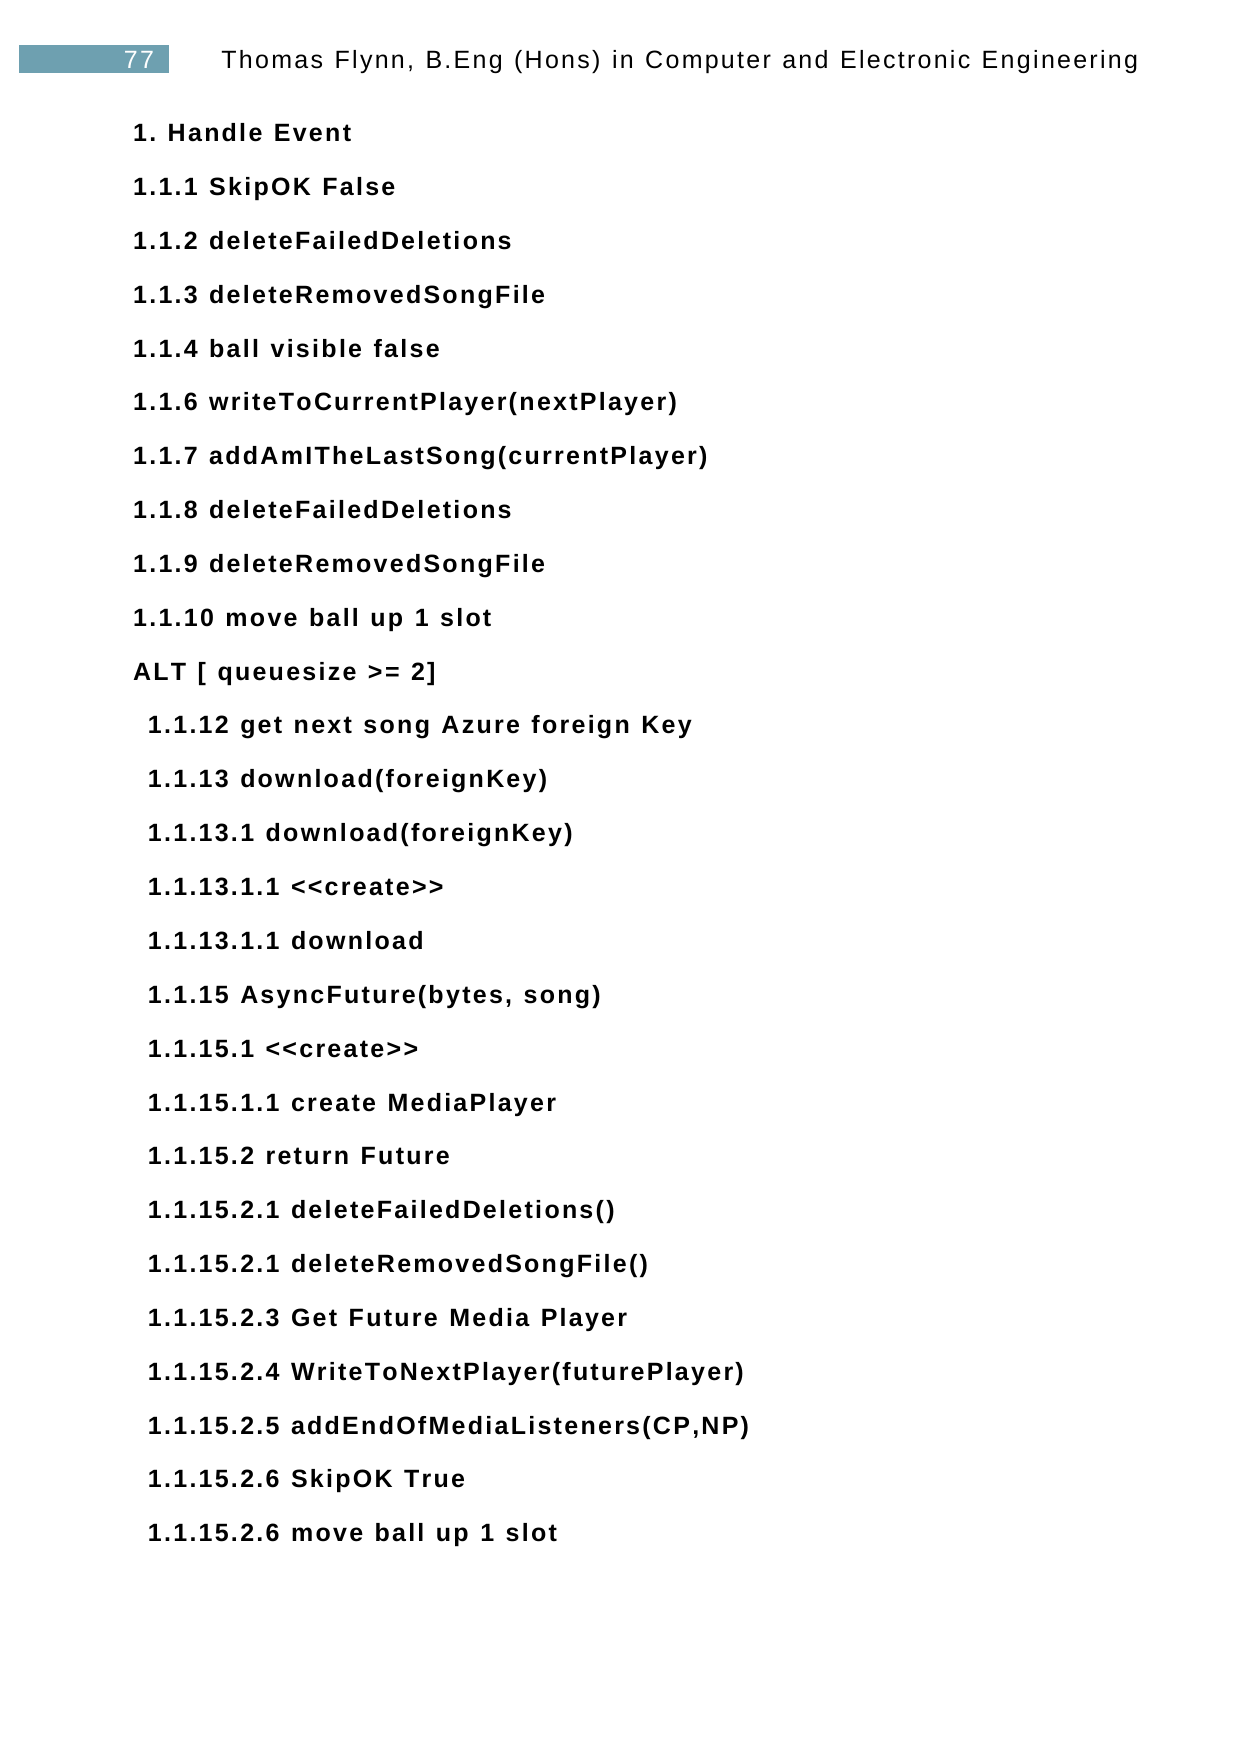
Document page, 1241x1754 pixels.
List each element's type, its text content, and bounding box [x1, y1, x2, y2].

text 1.1.13.1.1 <<create>> [133, 872, 1122, 901]
text 1.1.12 get next song Azure foreign Key [133, 711, 1122, 739]
text 1.1.13.1 download(foreignKey) [133, 818, 1122, 847]
text 1.1.15 AsyncFuture(bytes, song) [133, 980, 1122, 1008]
text 1.1.13 download(foreignKey) [133, 764, 1122, 793]
text 1.1.4 ball visible false [133, 333, 1122, 362]
text 1.1.15.1.1 create MediaPlayer [133, 1087, 1122, 1116]
text 1.1.9 deleteRemovedSongFile [133, 549, 1122, 578]
text 1.1.10 move ball up 1 slot [133, 603, 1122, 632]
text 1.1.2 deleteFailedDeletions [133, 226, 1122, 254]
text ALT [ queuesize >= 2] [133, 657, 1122, 685]
text 1.1.15.2.1 deleteRemovedSongFile() [133, 1249, 1122, 1278]
text 1.1.15.1 <<create>> [133, 1034, 1122, 1062]
text 1.1.15.2.3 Get Future Media Player [133, 1303, 1122, 1332]
text 1. Handle Event [133, 118, 1122, 147]
text 1.1.15.2.1 deleteFailedDeletions() [133, 1195, 1122, 1224]
text 1.1.13.1.1 download [133, 926, 1122, 955]
text 1.1.7 addAmITheLastSong(currentPlayer) [133, 441, 1122, 470]
text 1.1.1 SkipOK False [133, 172, 1122, 201]
text 1.1.15.2.6 move ball up 1 slot [133, 1518, 1122, 1547]
text 1.1.15.2.4 WriteToNextPlayer(futurePlayer) [133, 1357, 1122, 1386]
text 1.1.3 deleteRemovedSongFile [133, 280, 1122, 308]
text 1.1.6 writeToCurrentPlayer(nextPlayer) [133, 387, 1122, 416]
text 1.1.15.2 return Future [133, 1141, 1122, 1170]
text 1.1.8 deleteFailedDeletions [133, 495, 1122, 524]
text 1.1.15.2.5 addEndOfMediaListeners(CP,NP) [133, 1411, 1122, 1439]
text 1.1.15.2.6 SkipOK True [133, 1464, 1122, 1493]
